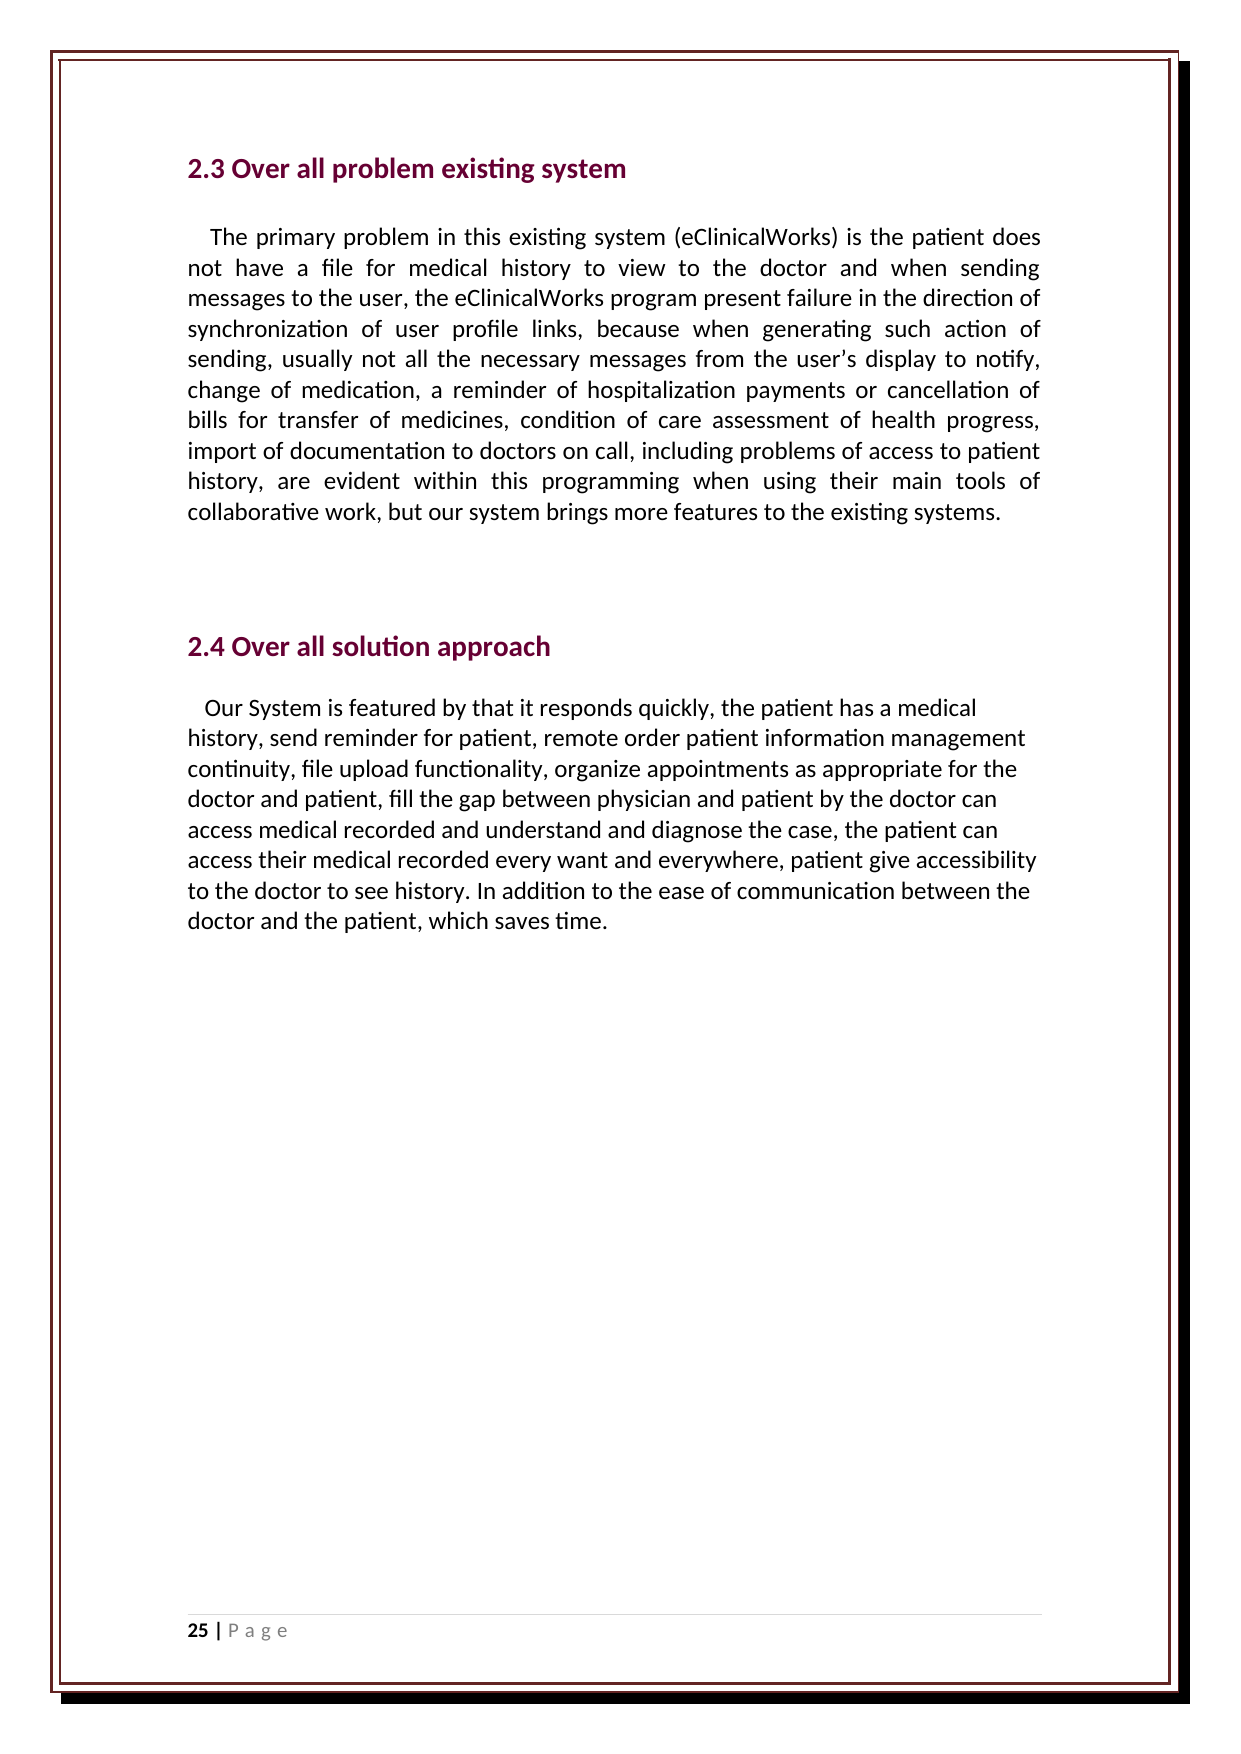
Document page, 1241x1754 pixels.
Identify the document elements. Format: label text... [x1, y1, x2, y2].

text Our System is featured by that it responds quickly, the patient has a medical history, send reminder for patient, remote order patient information management continuity, file upload functionality, organize appointments as appropriate for the doctor and patient, fill the gap between physician and patient by the doctor can access medical recorded and understand and diagnose the case, the patient can access their medical recorded every want and everywhere, patient give accessibility to the doctor to see history. In addition to the ease of communication between the doctor and the patient, which saves time. [187, 692, 1042, 936]
text 2.4 Over all solution approach [187, 628, 1042, 664]
text 2.3 Over all problem existing system [187, 150, 1042, 186]
text The primary problem in this existing system (eClinicalWorks) is the patient does not have a file for medical history to view to the doctor and when sending messages to the user, the eClinicalWorks program present failure in the direction of synchronization of user profile links, because when generating such action of sending, usually not all the necessary messages from the user’s display to notify, change of medication, a reminder of hospitalization payments or cancellation of bills for transfer of medicines, condition of care assessment of health progress, import of documentation to doctors on call, including problems of access to patient history, are evident within this programming when using their main tools of collaborative work, but our system brings more features to the existing systems. [187, 221, 1042, 526]
